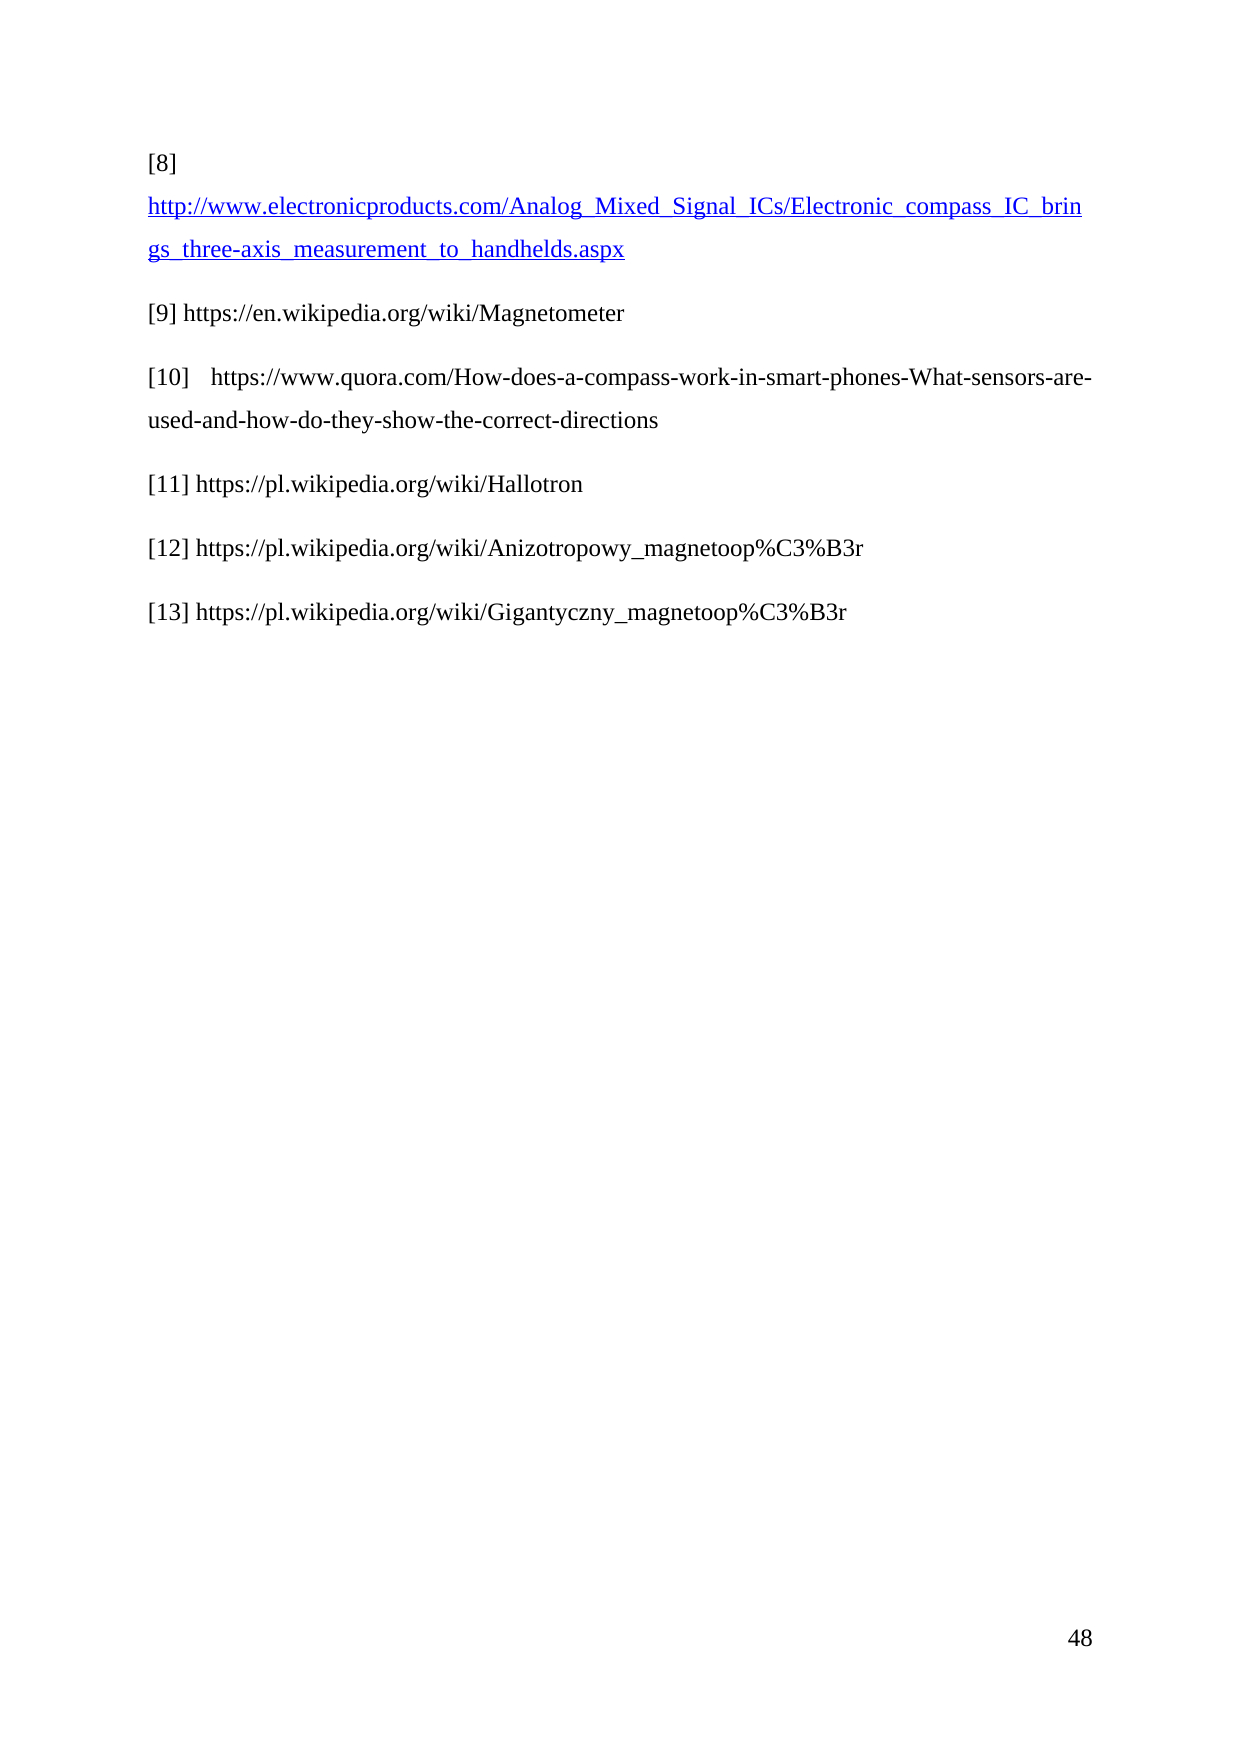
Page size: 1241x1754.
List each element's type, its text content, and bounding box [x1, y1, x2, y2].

text [13] https://pl.wikipedia.org/wiki/Gigantyczny_magnetoop%C3%B3r [148, 597, 1092, 626]
text [12] https://pl.wikipedia.org/wiki/Anizotropowy_magnetoop%C3%B3r [148, 533, 1092, 562]
text [10] https://www.quora.com/How-does-a-compass-work-in-smart-phones-What-sensors-are-used-and-how-do-they-show-the-correct-directions [148, 362, 1092, 434]
text [8] http://www.electronicproducts.com/Analog_Mixed_Signal_ICs/Electronic_compass_IC_brings_three-axis_measurement_to_handhelds.aspx [148, 148, 1092, 263]
text [11] https://pl.wikipedia.org/wiki/Hallotron [148, 469, 1092, 498]
text [9] https://en.wikipedia.org/wiki/Magnetometer [148, 298, 1092, 327]
